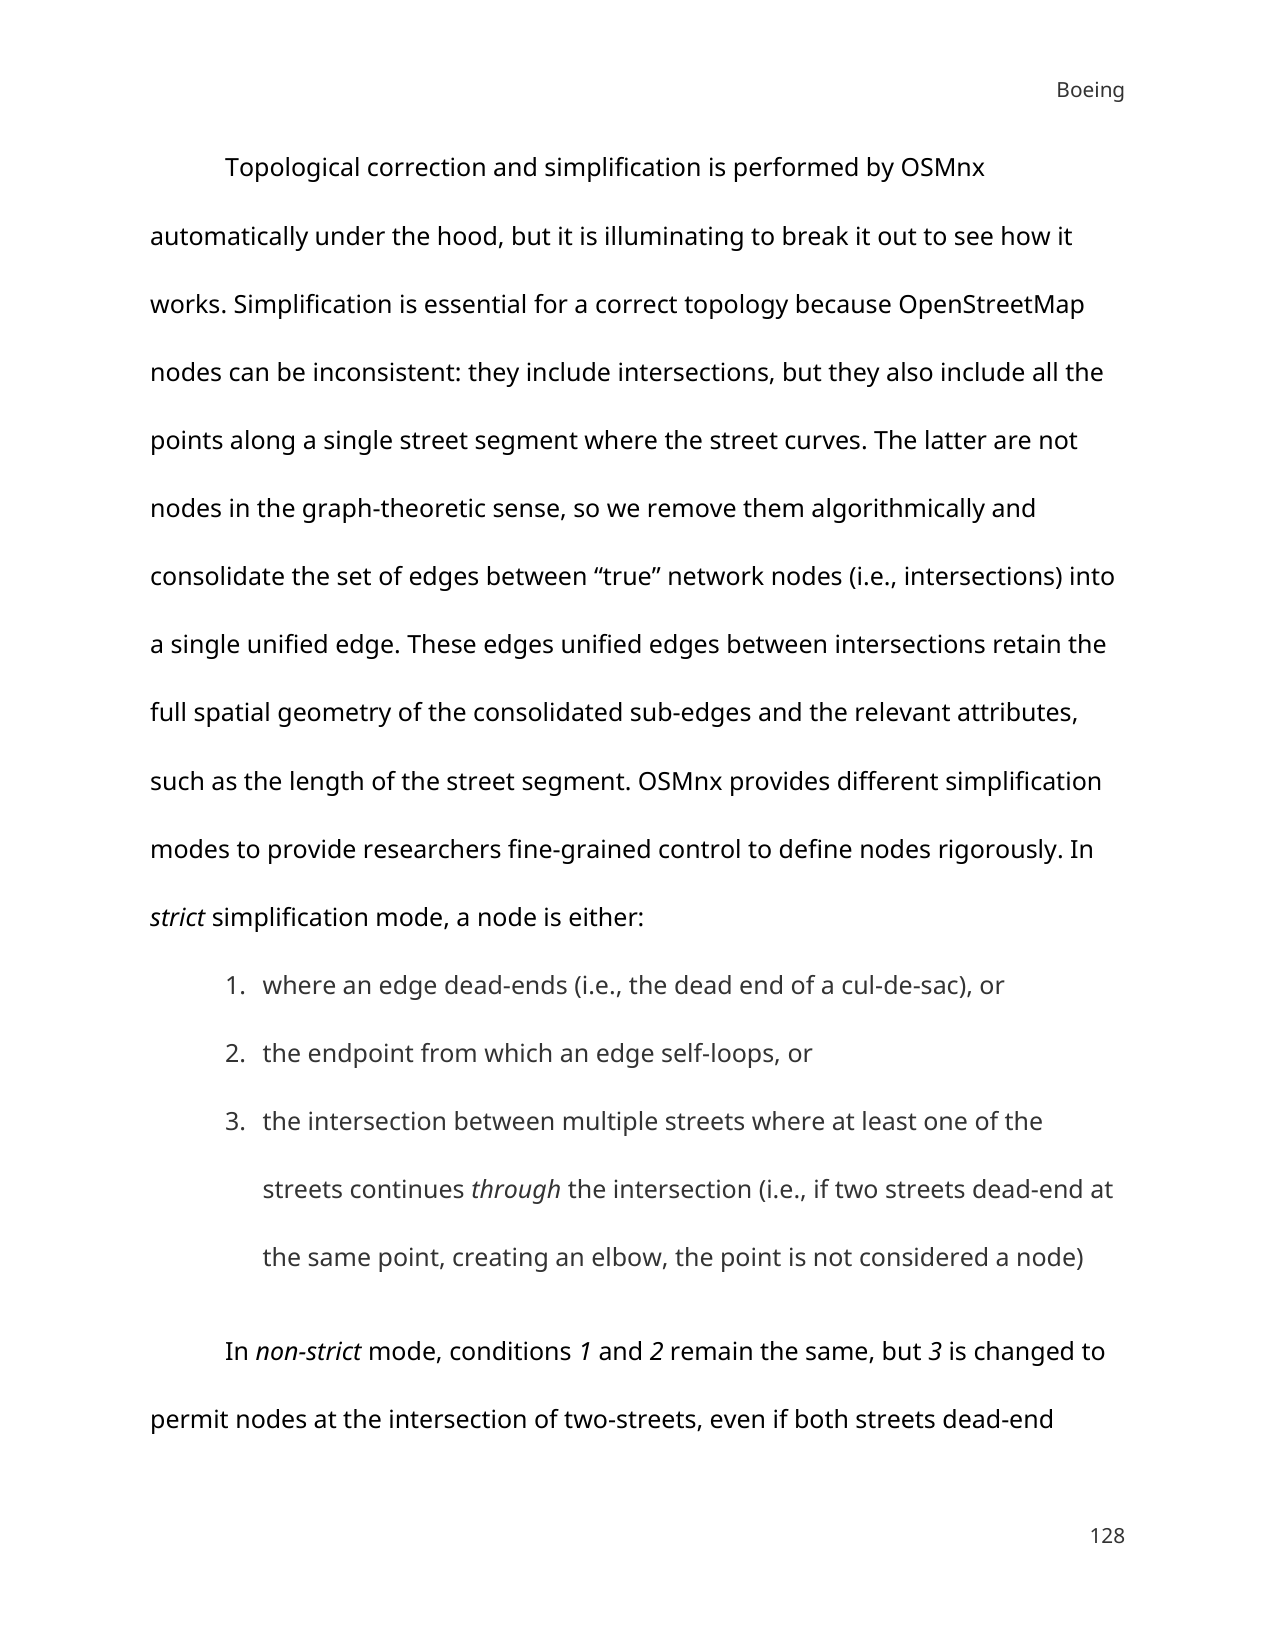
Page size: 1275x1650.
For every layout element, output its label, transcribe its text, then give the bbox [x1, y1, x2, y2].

list the endpoint from which an edge self-loops, or [225, 1036, 1125, 1070]
list where an edge dead-ends (i.e., the dead end of a cul-de-sac), or [225, 967, 1125, 1002]
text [150, 1333, 1125, 1435]
list the intersection between multiple streets where at least one of the streets continues through the intersection (i.e., if two streets dead-end at the same point, creating an elbow, the point is not considered a node) [225, 1104, 1125, 1274]
text Topological correction and simplification is performed by OSMnx automatically under the hood, but it is illuminating to break it out to see how it works. Simplification is essential for a correct topology because OpenStreetMap nodes can be inconsistent: they include intersections, but they also include all the points along a single street segment where the street curves. The latter are not nodes in the graph-theoretic sense, so we remove them algorithmically and consolidate the set of edges between “true” network nodes (i.e., intersections) into a single unified edge. These edges unified edges between intersections retain the full spatial geometry of the consolidated sub-edges and the relevant attributes, such as the length of the street segment. OSMnx provides different simplification modes to provide researchers fine-grained control to define nodes rigorously. In strict simplification mode, a node is either: [150, 150, 1125, 933]
